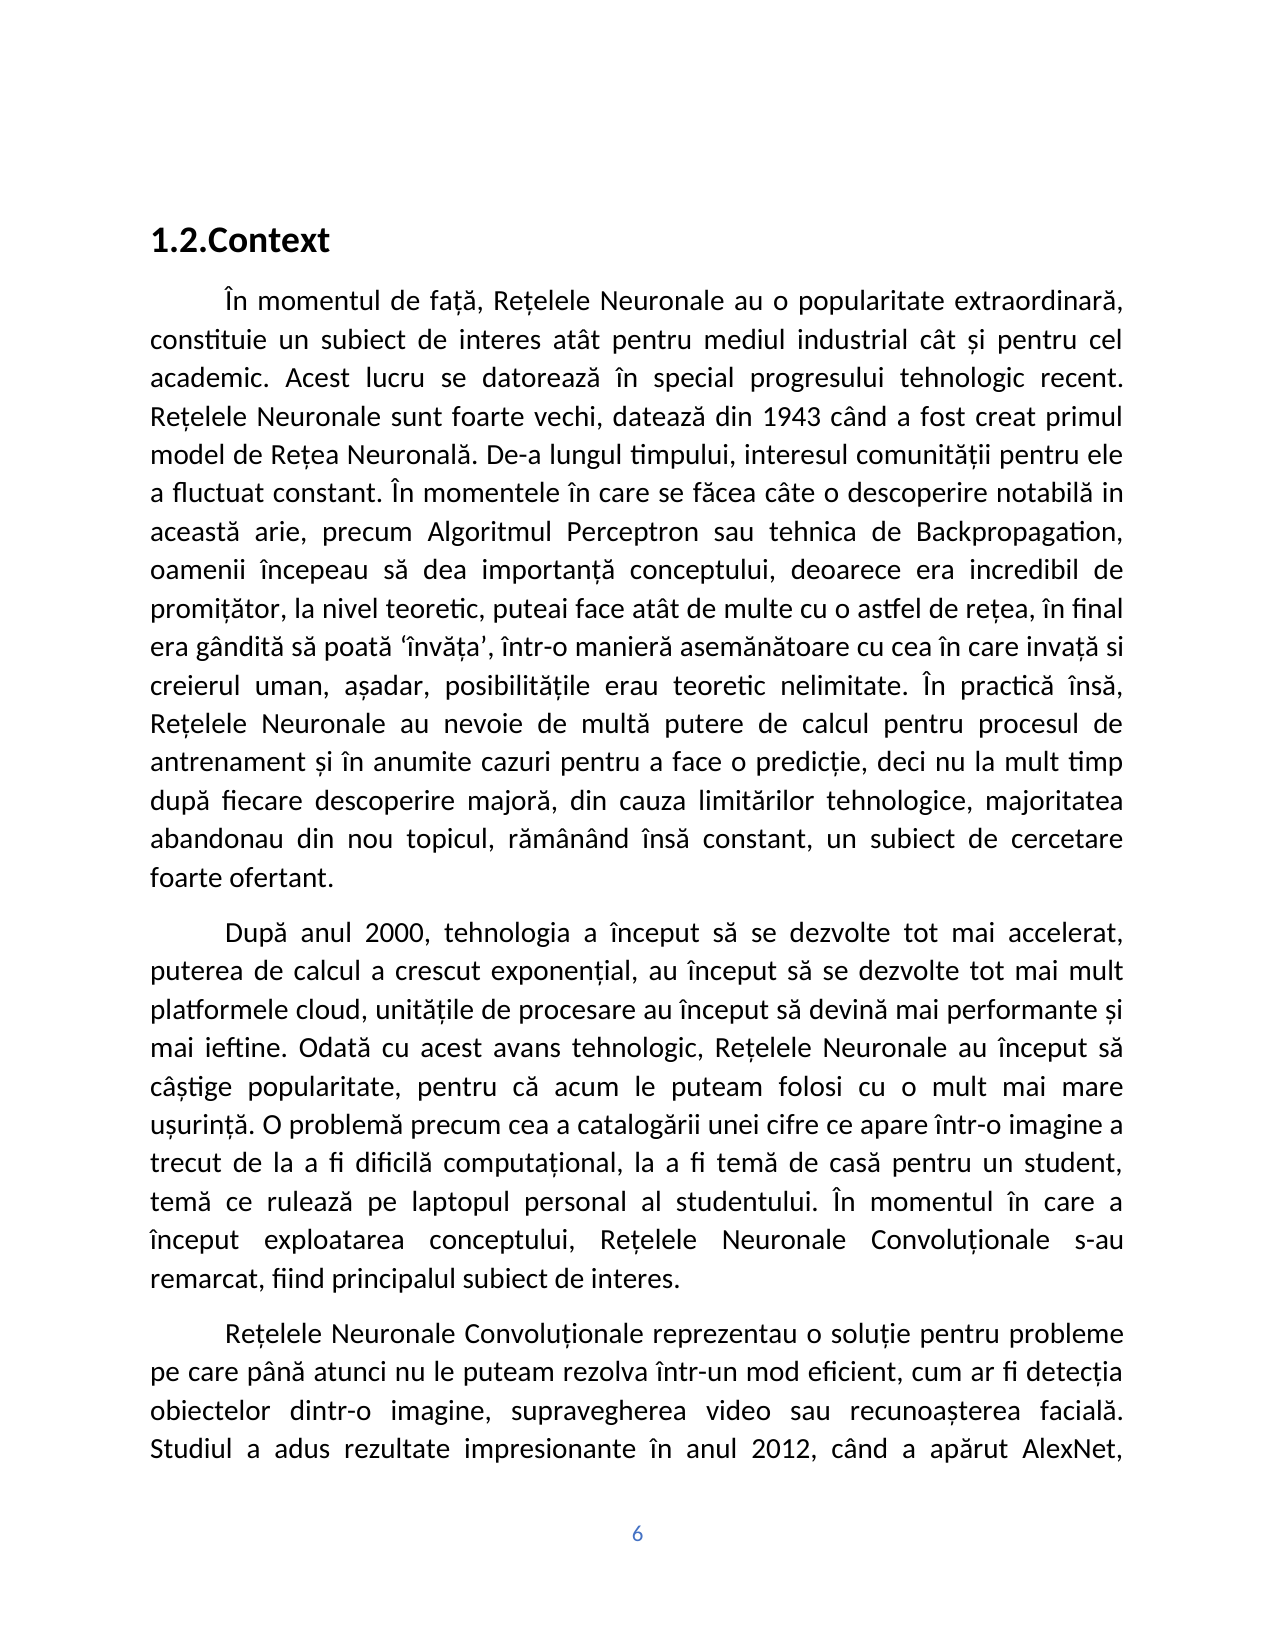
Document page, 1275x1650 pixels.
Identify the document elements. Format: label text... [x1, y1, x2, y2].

text În momentul de față, Rețelele Neuronale au o popularitate extraordinară, constituie un subiect de interes atât pentru mediul industrial cât și pentru cel academic. Acest lucru se datorează în special progresului tehnologic recent. Rețelele Neuronale sunt foarte vechi, datează din 1943 când a fost creat primul model de Rețea Neuronală. De-a lungul timpului, interesul comunității pentru ele a fluctuat constant. În momentele în care se făcea câte o descoperire notabilă in această arie, precum Algoritmul Perceptron sau tehnica de Backpropagation, oamenii începeau să dea importanță conceptului, deoarece era incredibil de promițător, la nivel teoretic, puteai face atât de multe cu o astfel de rețea, în final era gândită să poată ‘învăța’, într-o manieră asemănătoare cu cea în care invață si creierul uman, așadar, posibilitățile erau teoretic nelimitate. În practică însă, Rețelele Neuronale au nevoie de multă putere de calcul pentru procesul de antrenament și în anumite cazuri pentru a face o predicție, deci nu la mult timp după fiecare descoperire majoră, din cauza limitărilor tehnologice, majoritatea abandonau din nou topicul, rămânând însă constant, un subiect de cercetare foarte ofertant. [150, 282, 1125, 894]
text După anul 2000, tehnologia a început să se dezvolte tot mai accelerat, puterea de calcul a crescut exponențial, au început să se dezvolte tot mai mult platformele cloud, unitățile de procesare au început să devină mai performante și mai ieftine. Odată cu acest avans tehnologic, Rețelele Neuronale au început să câștige popularitate, pentru că acum le puteam folosi cu o mult mai mare ușurință. O problemă precum cea a catalogării unei cifre ce apare într-o imagine a trecut de la a fi dificilă computațional, la a fi temă de casă pentru un student, temă ce rulează pe laptopul personal al studentului. În momentul în care a început exploatarea conceptului, Rețelele Neuronale Convoluționale s-au remarcat, fiind principalul subiect de interes. [150, 914, 1125, 1296]
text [150, 1315, 1125, 1466]
text 1.2.Context [150, 216, 1125, 262]
